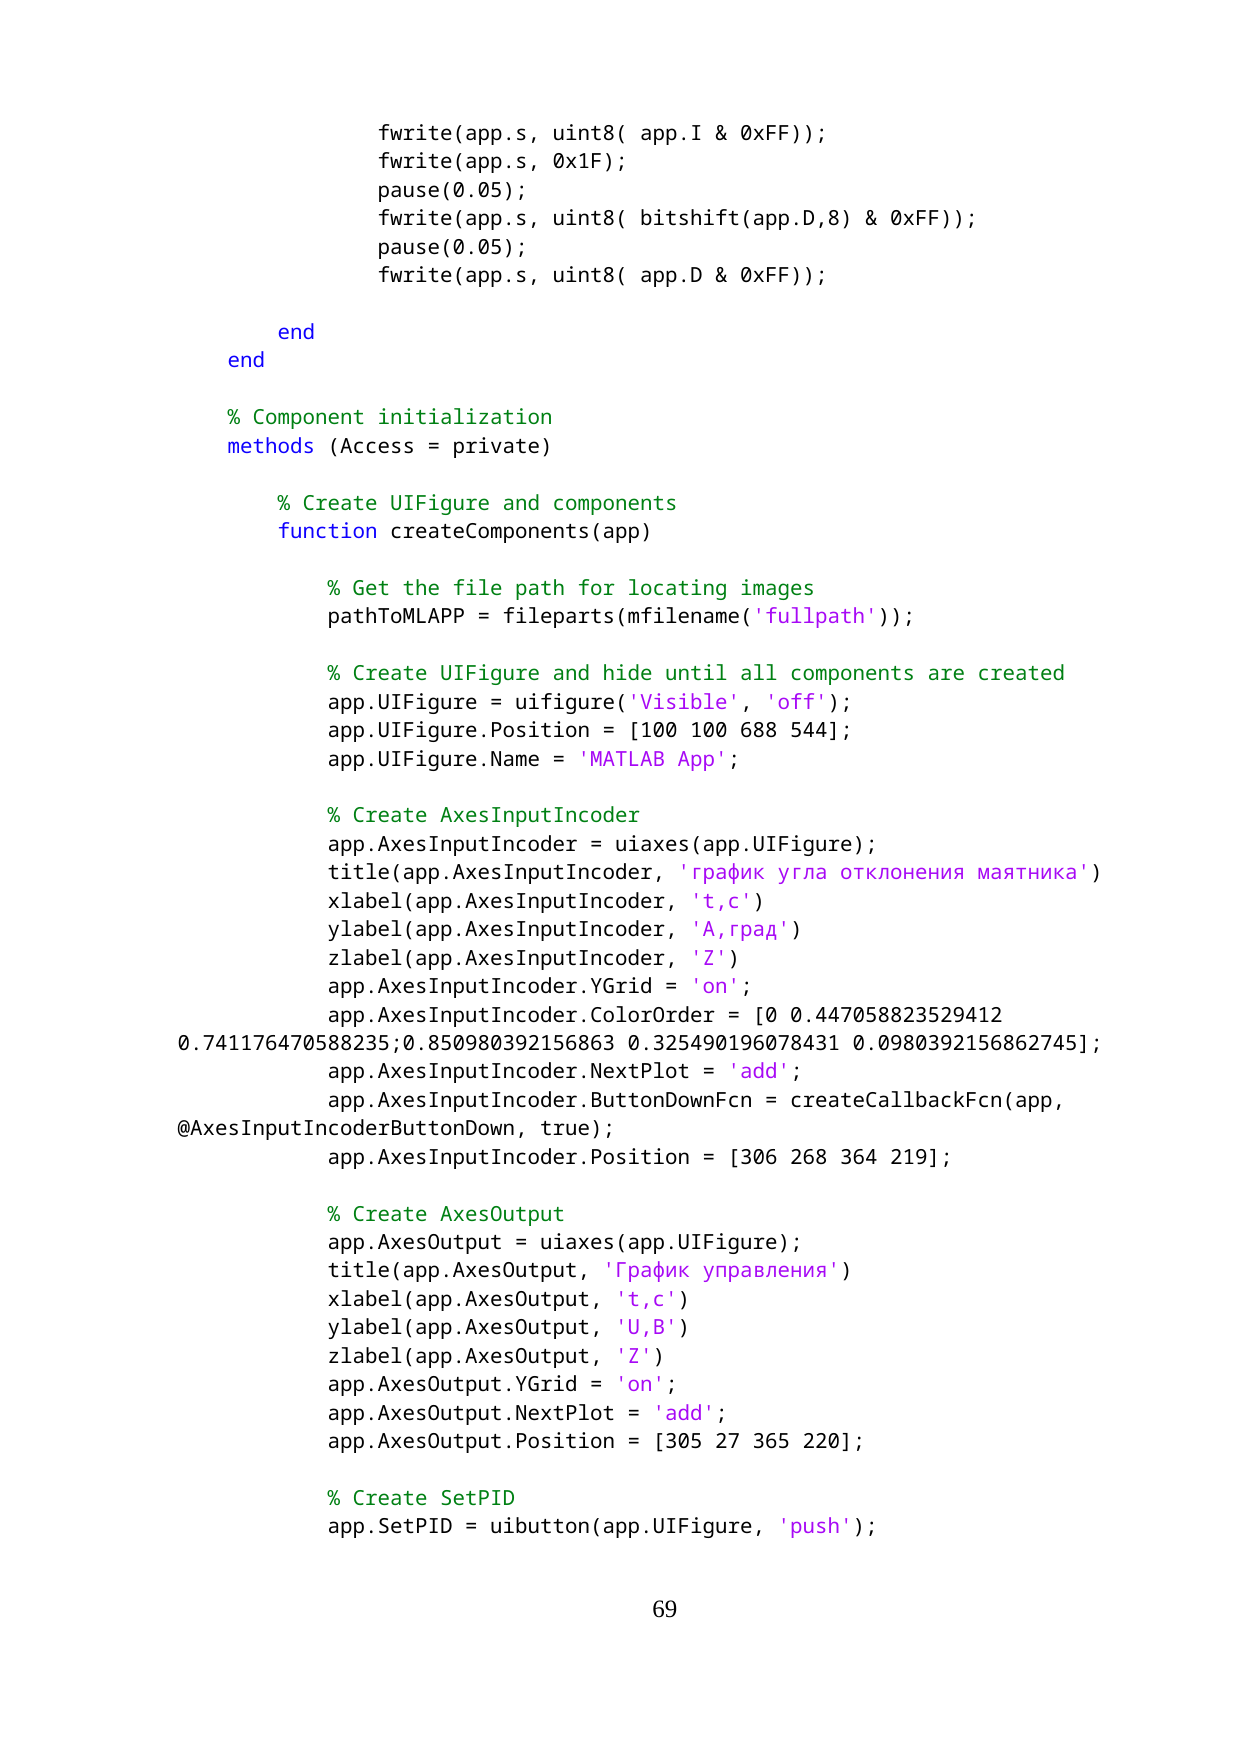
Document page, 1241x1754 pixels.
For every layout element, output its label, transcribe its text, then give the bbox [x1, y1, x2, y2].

text app.AxesInputIncoder.ButtonDownFcn = createCallbackFcn(app, @AxesInputIncoderButtonDown, true); [177, 1085, 1152, 1142]
text ylabel(app.AxesOutput, 'U,В') [177, 1312, 1152, 1341]
text app.AxesOutput.Position = [305 27 365 220]; [177, 1426, 1152, 1455]
text pause(0.05); [177, 232, 1152, 260]
text app.SetPID = uibutton(app.UIFigure, 'push'); [177, 1512, 1152, 1540]
text app.AxesOutput.NextPlot = 'add'; [177, 1398, 1152, 1426]
text app.UIFigure = uifigure('Visible', 'off'); [177, 687, 1152, 715]
text % Create UIFigure and hide until all components are created [177, 658, 1152, 687]
text % Component initialization [177, 402, 1152, 431]
text % Create AxesInputIncoder [177, 801, 1152, 829]
text app.UIFigure.Name = 'MATLAB App'; [177, 744, 1152, 772]
text pathToMLAPP = fileparts(mfilename('fullpath')); [177, 602, 1152, 630]
text app.AxesOutput.YGrid = 'on'; [177, 1369, 1152, 1398]
text app.AxesInputIncoder.YGrid = 'on'; [177, 971, 1152, 1000]
text xlabel(app.AxesInputIncoder, 't,c') [177, 886, 1152, 914]
text app.AxesInputIncoder.ColorOrder = [0 0.447058823529412 0.741176470588235;0.850980392156863 0.325490196078431 0.0980392156862745]; [177, 1000, 1152, 1057]
text xlabel(app.AxesOutput, 't,с') [177, 1284, 1152, 1312]
text title(app.AxesInputIncoder, 'график угла отклонения маятника') [177, 857, 1152, 886]
text fwrite(app.s, uint8( app.D & 0xFF)); [177, 260, 1152, 289]
text fwrite(app.s, uint8( bitshift(app.D,8) & 0xFF)); [177, 203, 1152, 232]
text function createComponents(app) [177, 516, 1152, 545]
text ylabel(app.AxesInputIncoder, 'A,град') [177, 914, 1152, 943]
text % Create SetPID [177, 1483, 1152, 1512]
text zlabel(app.AxesOutput, 'Z') [177, 1341, 1152, 1369]
text fwrite(app.s, uint8( app.I & 0xFF)); [177, 118, 1152, 147]
text % Create AxesOutput [177, 1199, 1152, 1227]
text title(app.AxesOutput, 'График управления') [177, 1256, 1152, 1284]
text methods (Access = private) [177, 431, 1152, 459]
text fwrite(app.s, 0x1F); [177, 147, 1152, 175]
text app.AxesInputIncoder = uiaxes(app.UIFigure); [177, 829, 1152, 857]
text pause(0.05); [177, 175, 1152, 203]
text % Create UIFigure and components [177, 488, 1152, 516]
text end [177, 317, 1152, 346]
text app.UIFigure.Position = [100 100 688 544]; [177, 715, 1152, 744]
text % Get the file path for locating images [177, 573, 1152, 602]
text app.AxesInputIncoder.Position = [306 268 364 219]; [177, 1142, 1152, 1170]
text zlabel(app.AxesInputIncoder, 'Z') [177, 943, 1152, 971]
text app.AxesInputIncoder.NextPlot = 'add'; [177, 1057, 1152, 1085]
text app.AxesOutput = uiaxes(app.UIFigure); [177, 1227, 1152, 1256]
text end [177, 346, 1152, 374]
